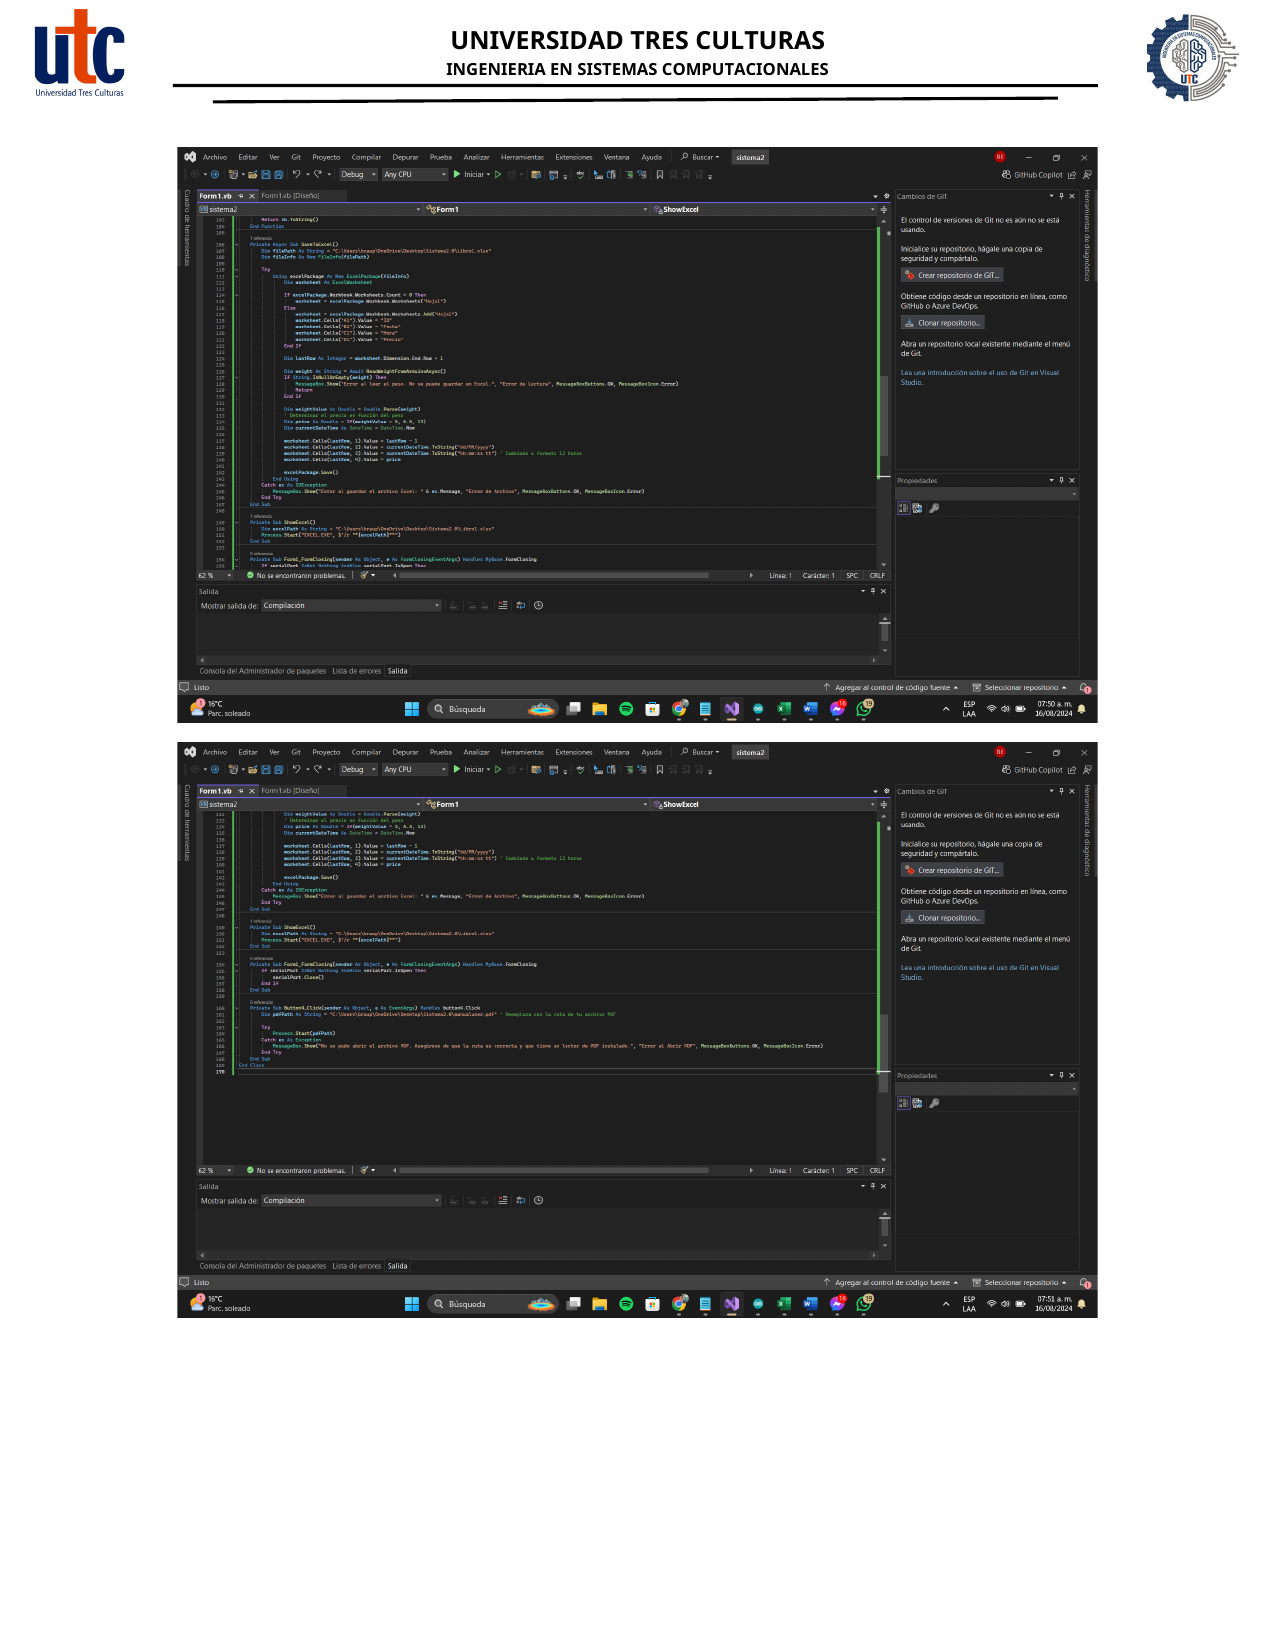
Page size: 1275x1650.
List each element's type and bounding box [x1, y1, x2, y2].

picture [177, 742, 1098, 1318]
picture [1147, 11, 1239, 104]
picture [177, 147, 1098, 723]
picture [34, 9, 125, 96]
